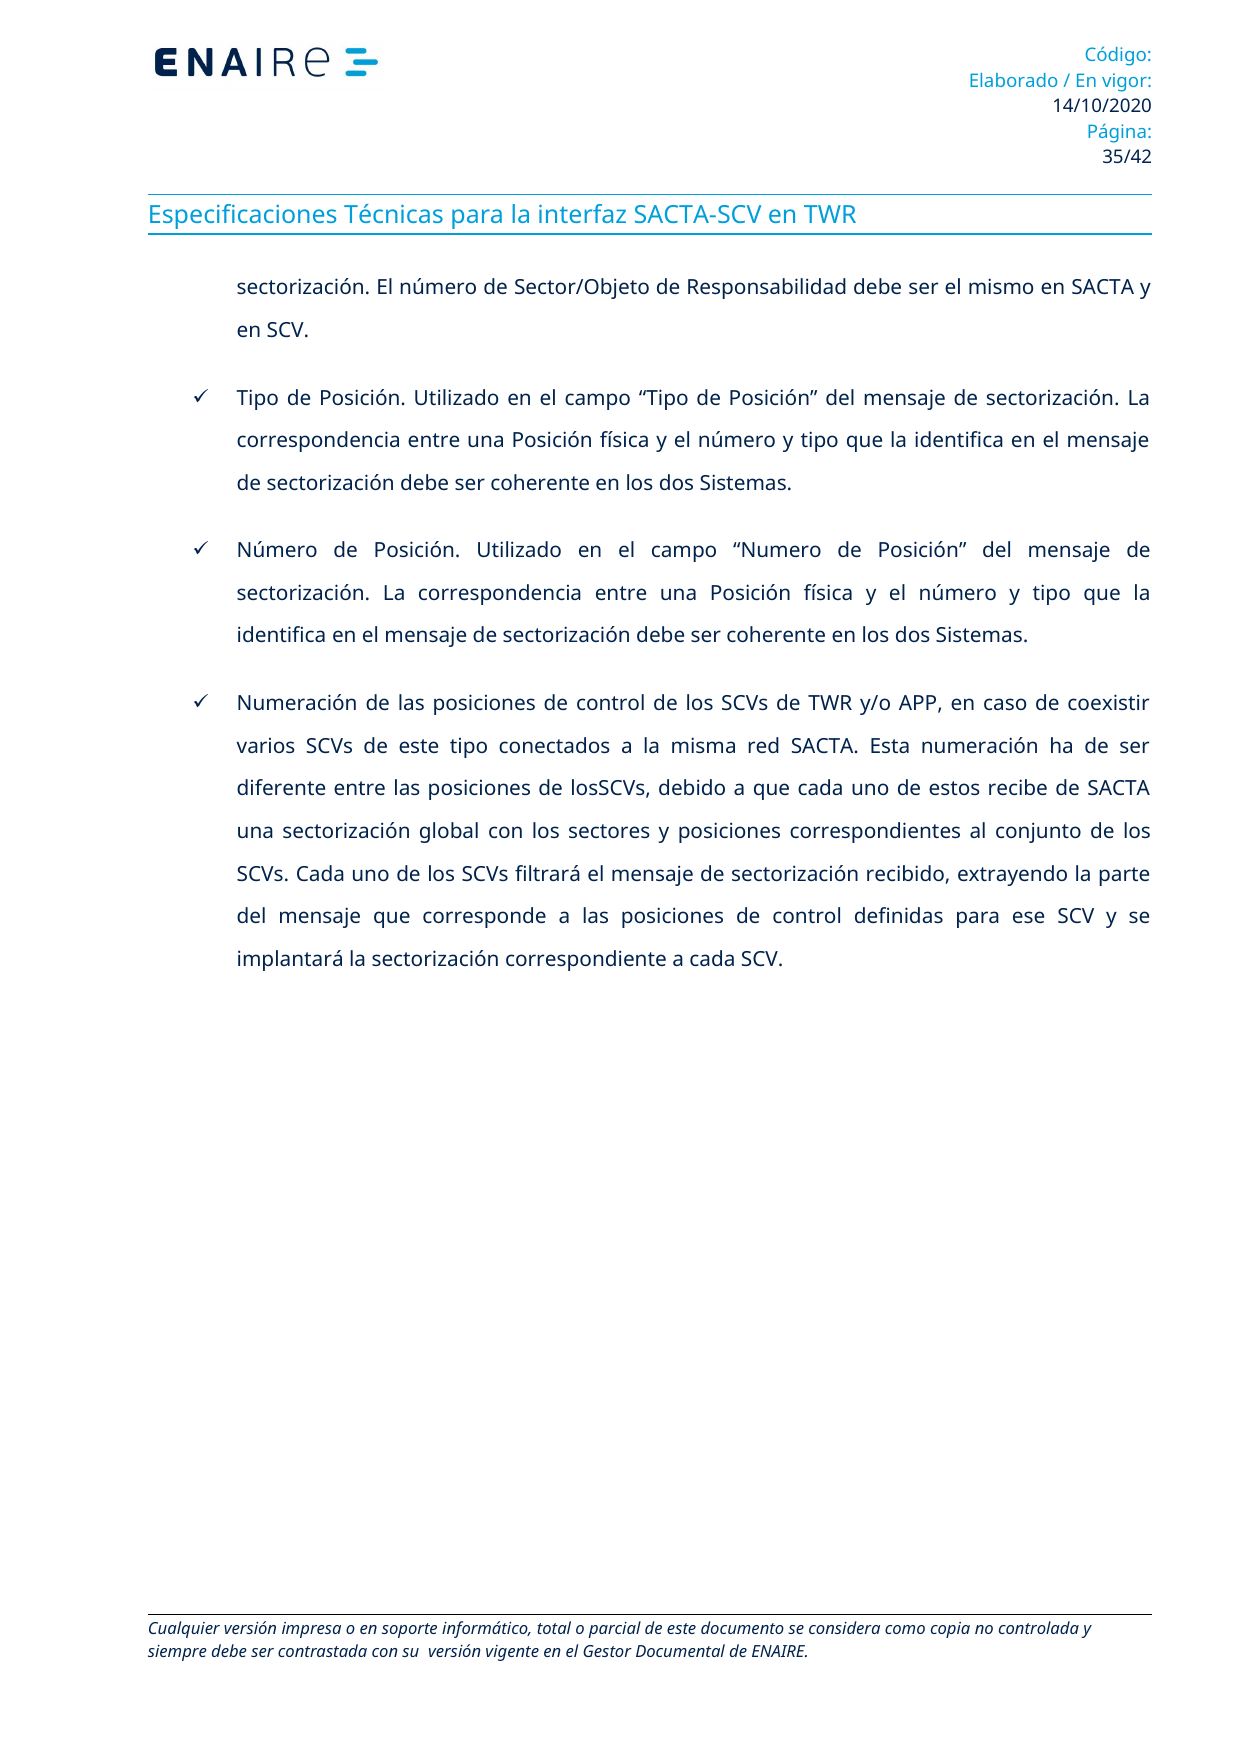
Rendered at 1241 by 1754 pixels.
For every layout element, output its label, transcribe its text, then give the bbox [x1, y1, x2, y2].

list Tipo de Posición. Utilizado en el campo “Tipo de Posición” del mensaje de sectorización. La correspondencia entre una Posición física y el número y tipo que la identifica en el mensaje de sectorización debe ser coherente en los dos Sistemas. [192, 383, 1152, 496]
list Número de Posición. Utilizado en el campo “Numero de Posición” del mensaje de sectorización. La correspondencia entre una Posición física y el número y tipo que la identifica en el mensaje de sectorización debe ser coherente en los dos Sistemas. [192, 535, 1152, 649]
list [192, 272, 1152, 343]
list Numeración de las posiciones de control de los SCVs de TWR y/o APP, en caso de coexistir varios SCVs de este tipo conectados a la misma red SACTA. Esta numeración ha de ser diferente entre las posiciones de losSCVs, debido a que cada uno de estos recibe de SACTA una sectorización global con los sectores y posiciones correspondientes al conjunto de los SCVs. Cada uno de los SCVs filtrará el mensaje de sectorización recibido, extrayendo la parte del mensaje que corresponde a las posiciones de control definidas para ese SCV y se implantará la sectorización correspondiente a cada SCV. [192, 688, 1152, 972]
picture [145, 36, 389, 91]
